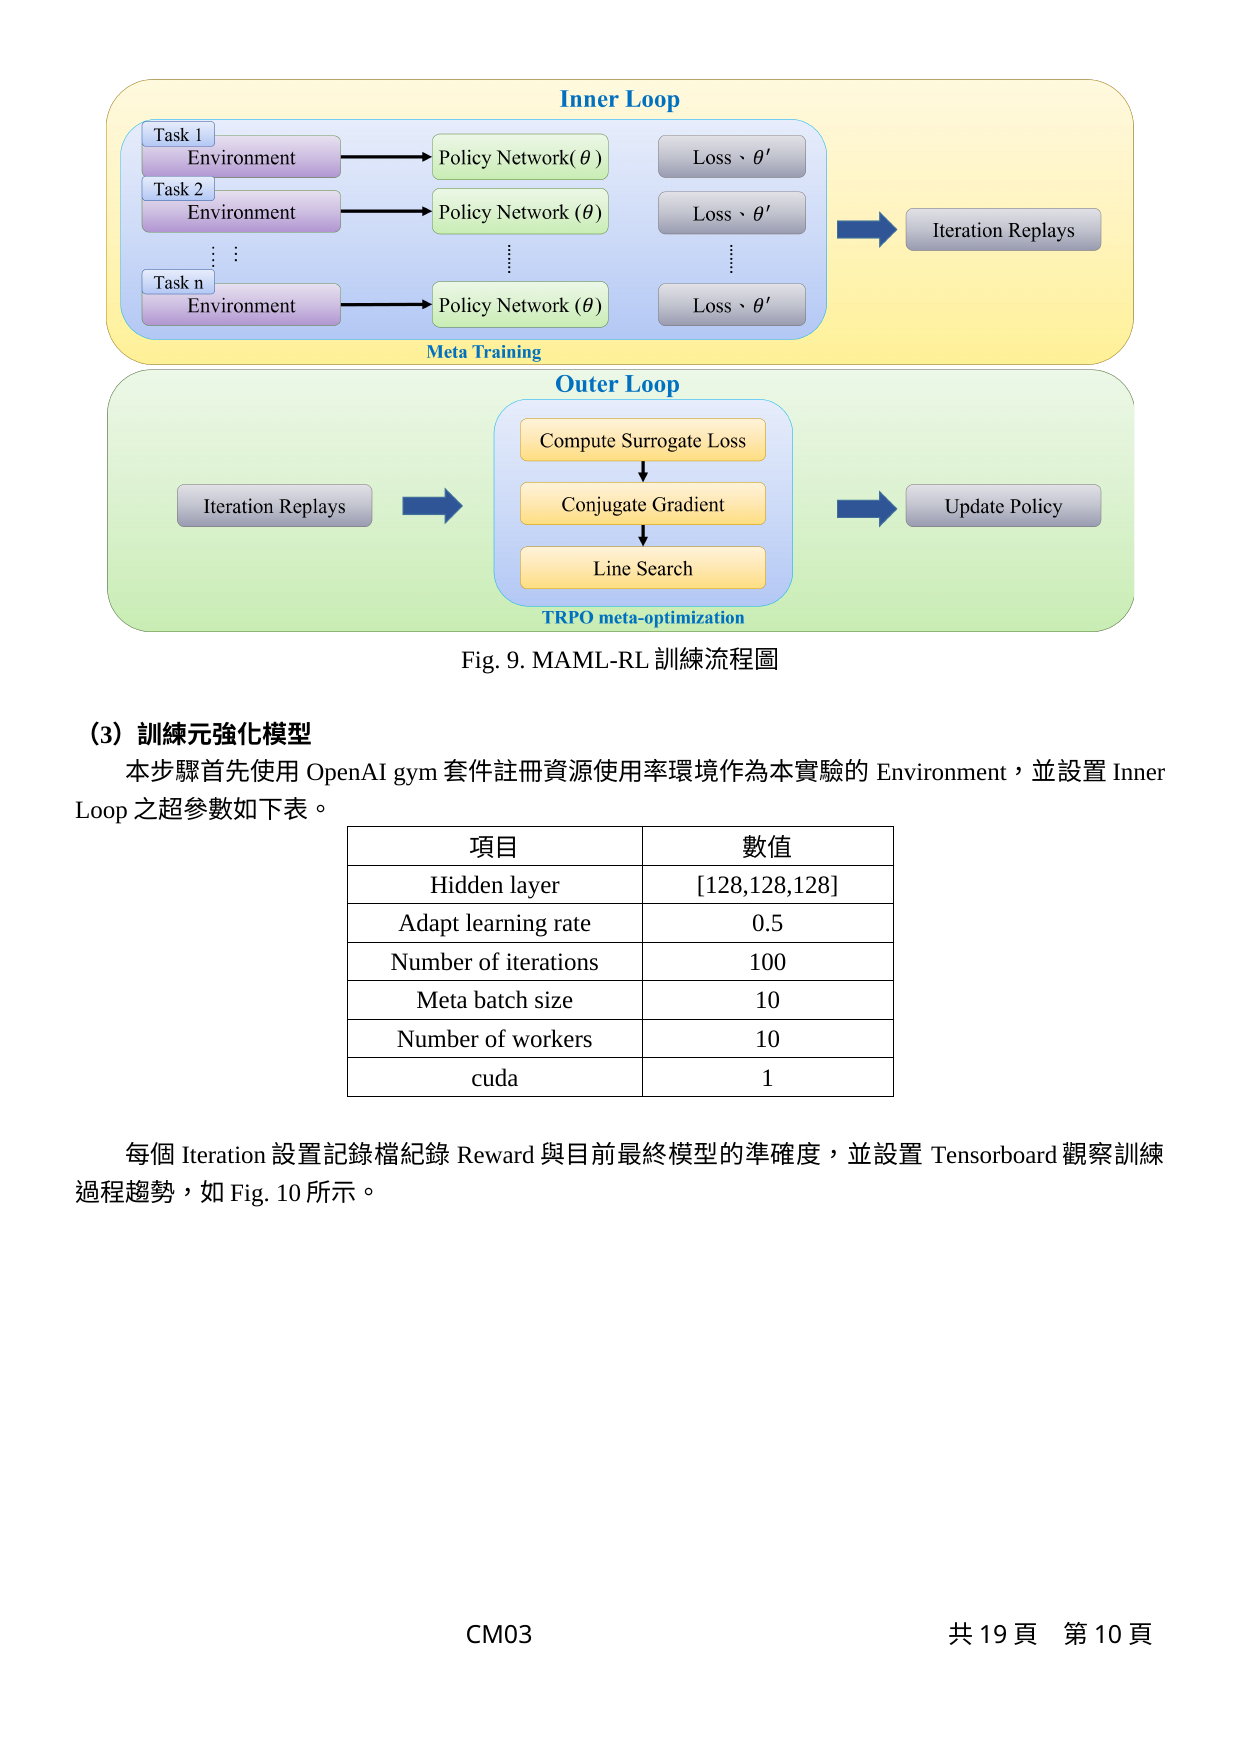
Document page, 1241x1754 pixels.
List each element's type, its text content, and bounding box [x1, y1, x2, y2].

table_cell Meta batch size [348, 981, 642, 1019]
text 本步驟首先使用OpenAI gym套件註冊資源使用率環境作為本實驗的Environment，並設置Inner Loop之超參數如下表。 [75, 751, 1165, 826]
table_cell 1 [643, 1058, 893, 1096]
table_cell Hidden layer [348, 866, 642, 903]
table_cell 10 [643, 1020, 893, 1057]
table_cell [128,128,128] [643, 866, 893, 903]
table_cell cuda [348, 1058, 642, 1096]
table_cell 0.5 [643, 904, 893, 942]
table_cell 100 [643, 943, 893, 980]
table_header 項目 [348, 827, 642, 864]
picture [106, 76, 1135, 639]
table_cell Adapt learning rate [348, 904, 642, 942]
table_header 數值 [643, 827, 893, 864]
text 每個Iteration設置記錄檔紀錄Reward與目前最終模型的準確度，並設置Tensorboard觀察訓練過程趨勢，如Fig. 10所示。 [75, 1134, 1165, 1209]
table_cell Number of workers [348, 1020, 642, 1057]
table_cell Number of iterations [348, 943, 642, 980]
text （3）訓練元強化模型 [75, 713, 1165, 751]
table_cell 10 [643, 981, 893, 1019]
